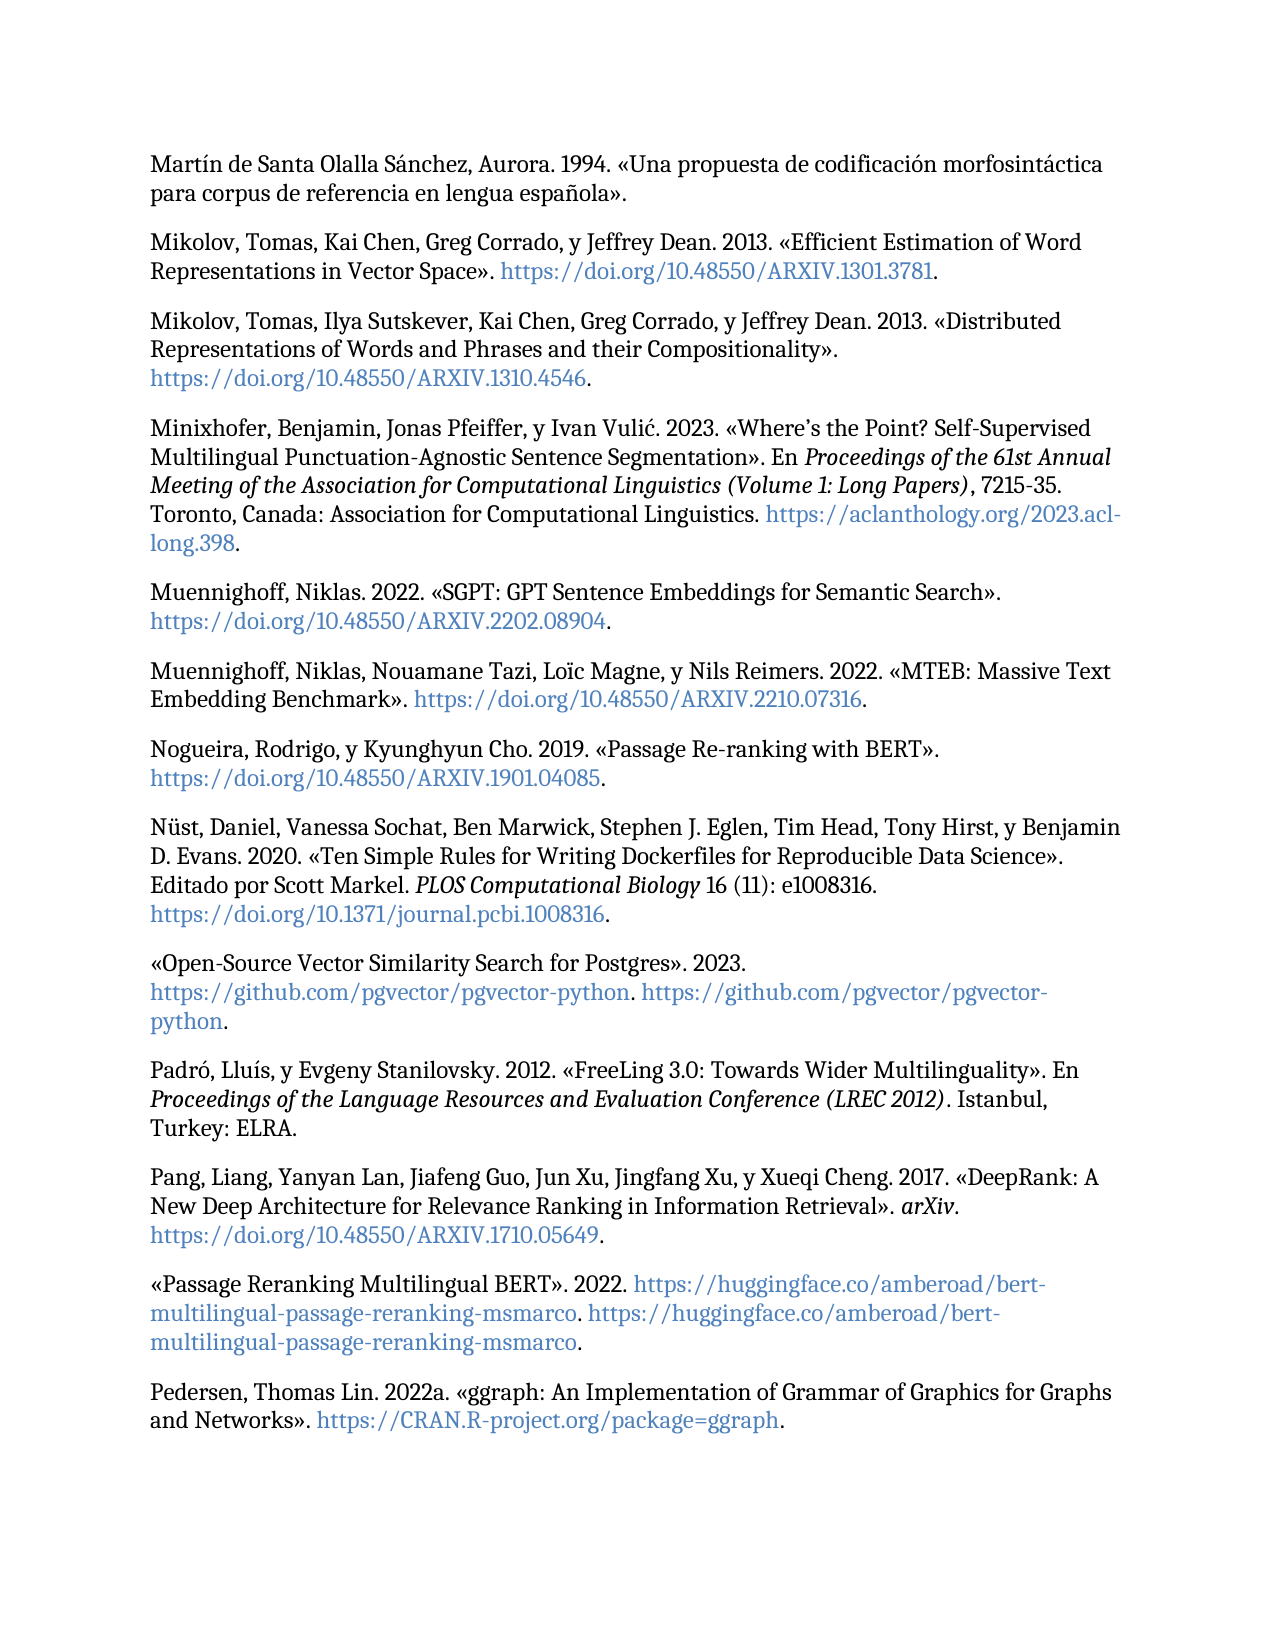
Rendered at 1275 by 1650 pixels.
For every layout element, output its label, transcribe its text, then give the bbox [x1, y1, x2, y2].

text «Open-Source Vector Similarity Search for Postgres». 2023. https://github.com/pgvector/pgvector-python. https://github.com/pgvector/pgvector-python. [150, 949, 1125, 1035]
text Muennighoff, Niklas. 2022. «SGPT: GPT Sentence Embeddings for Semantic Search». https://doi.org/10.48550/ARXIV.2202.08904. [150, 578, 1125, 636]
text Nüst, Daniel, Vanessa Sochat, Ben Marwick, Stephen J. Eglen, Tim Head, Tony Hirst, y Benjamin D. Evans. 2020. «Ten Simple Rules for Writing Dockerfiles for Reproducible Data Science». Editado por Scott Markel. PLOS Computational Biology 16 (11): e1008316. https://doi.org/10.1371/journal.pcbi.1008316. [150, 813, 1125, 928]
text Pedersen, Thomas Lin. 2022a. «ggraph: An Implementation of Grammar of Graphics for Graphs and Networks». https://CRAN.R-project.org/package=ggraph. [150, 1377, 1125, 1435]
text Minixhofer, Benjamin, Jonas Pfeiffer, y Ivan Vulić. 2023. «Where’s the Point? Self-Supervised Multilingual Punctuation-Agnostic Sentence Segmentation». En Proceedings of the 61st Annual Meeting of the Association for Computational Linguistics (Volume 1: Long Papers), 7215-35. Toronto, Canada: Association for Computational Linguistics. https://aclanthology.org/2023.acl-long.398. [150, 414, 1125, 557]
text Mikolov, Tomas, Kai Chen, Greg Corrado, y Jeffrey Dean. 2013. «Efficient Estimation of Word Representations in Vector Space». https://doi.org/10.48550/ARXIV.1301.3781. [150, 228, 1125, 286]
text Nogueira, Rodrigo, y Kyunghyun Cho. 2019. «Passage Re-ranking with BERT». https://doi.org/10.48550/ARXIV.1901.04085. [150, 735, 1125, 792]
text Mikolov, Tomas, Ilya Sutskever, Kai Chen, Greg Corrado, y Jeffrey Dean. 2013. «Distributed Representations of Words and Phrases and their Compositionality». https://doi.org/10.48550/ARXIV.1310.4546. [150, 307, 1125, 393]
text «Passage Reranking Multilingual BERT». 2022. https://huggingface.co/amberoad/bert-multilingual-passage-reranking-msmarco. https://huggingface.co/amberoad/bert-multilingual-passage-reranking-msmarco. [150, 1270, 1125, 1357]
text Pang, Liang, Yanyan Lan, Jiafeng Guo, Jun Xu, Jingfang Xu, y Xueqi Cheng. 2017. «DeepRank: A New Deep Architecture for Relevance Ranking in Information Retrieval». arXiv. https://doi.org/10.48550/ARXIV.1710.05649. [150, 1163, 1125, 1249]
text Padró, Lluís, y Evgeny Stanilovsky. 2012. «FreeLing 3.0: Towards Wider Multilinguality». En Proceedings of the Language Resources and Evaluation Conference (LREC 2012). Istanbul, Turkey: ELRA. [150, 1056, 1125, 1142]
text Martín de Santa Olalla Sánchez, Aurora. 1994. «Una propuesta de codificación morfosintáctica para corpus de referencia en lengua española». [150, 150, 1125, 207]
text Muennighoff, Niklas, Nouamane Tazi, Loïc Magne, y Nils Reimers. 2022. «MTEB: Massive Text Embedding Benchmark». https://doi.org/10.48550/ARXIV.2210.07316. [150, 657, 1125, 714]
